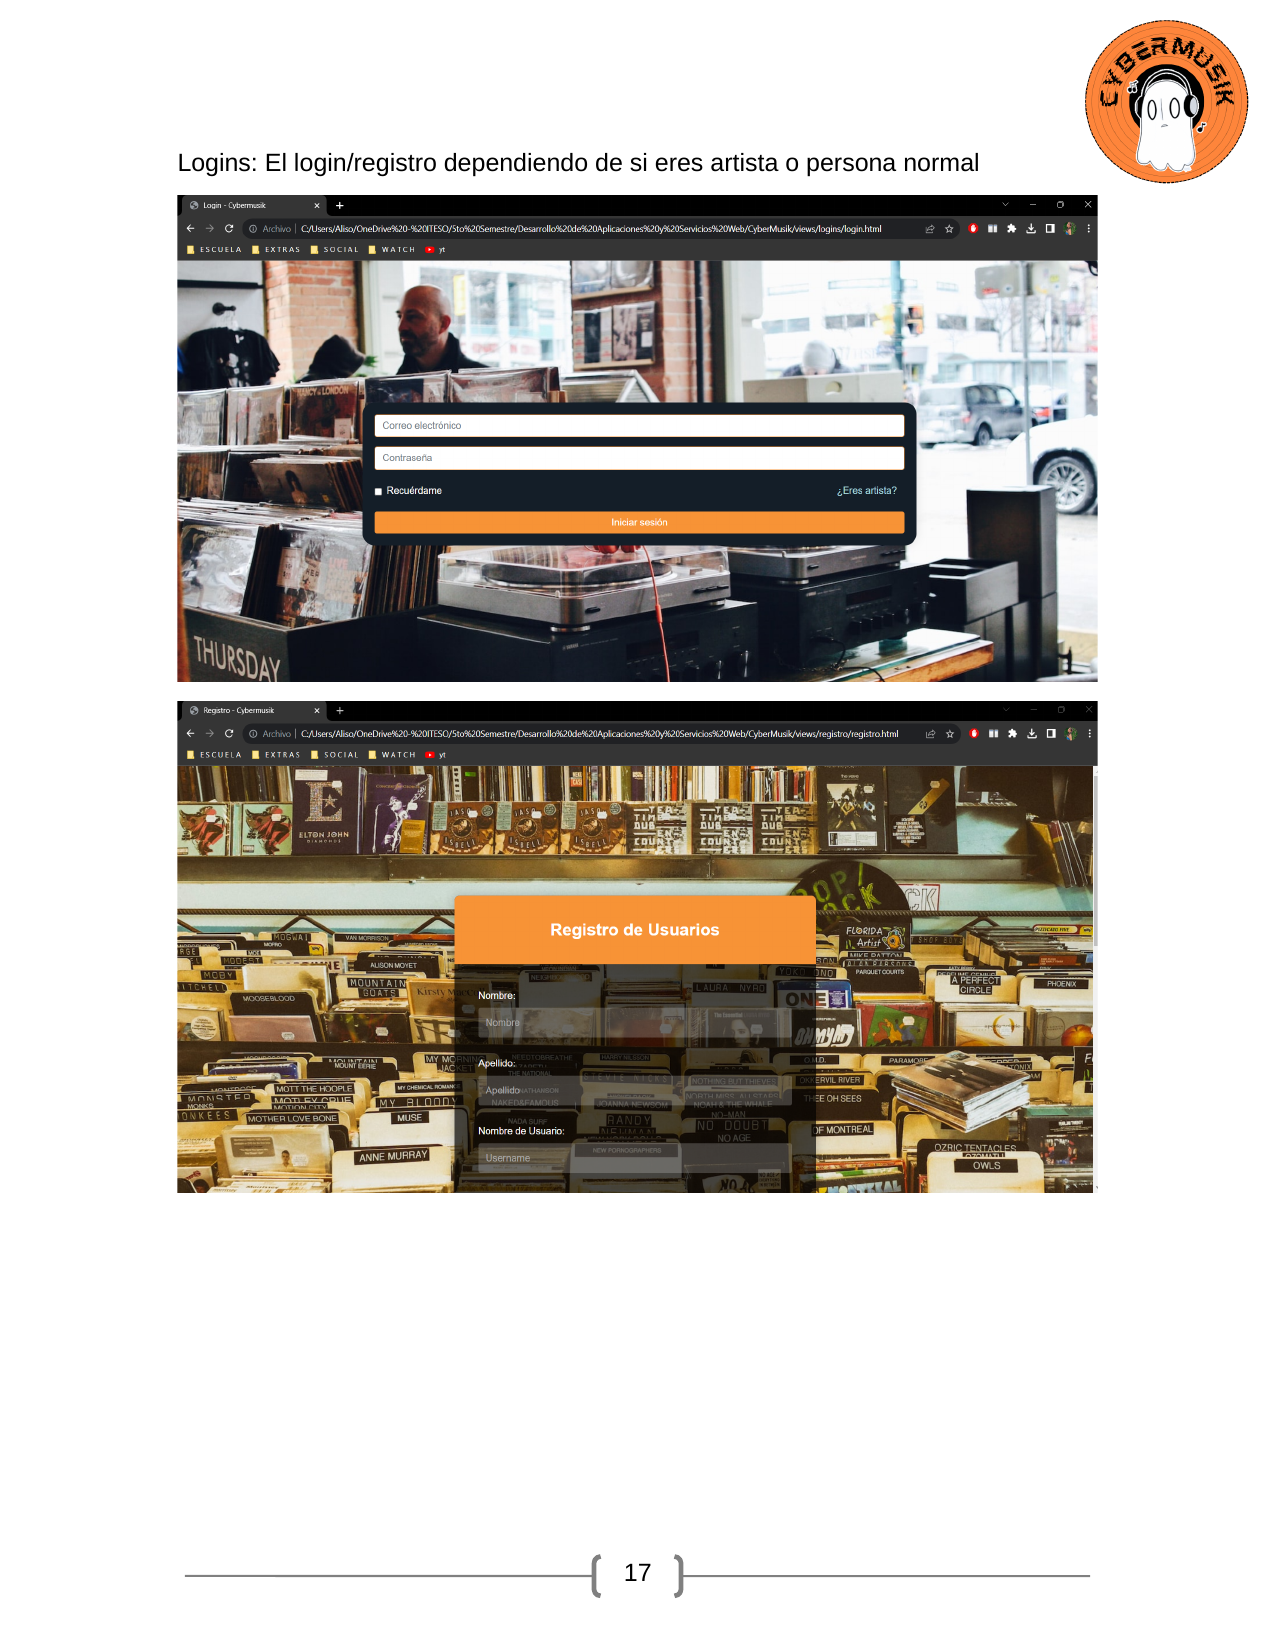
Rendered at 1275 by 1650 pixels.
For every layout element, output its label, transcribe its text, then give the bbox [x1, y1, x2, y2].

text Logins: El login/registro dependiendo de si eres artista o persona normal [177, 148, 1098, 176]
picture [177, 195, 1098, 682]
picture [1079, 15, 1254, 189]
picture [177, 701, 1098, 1193]
